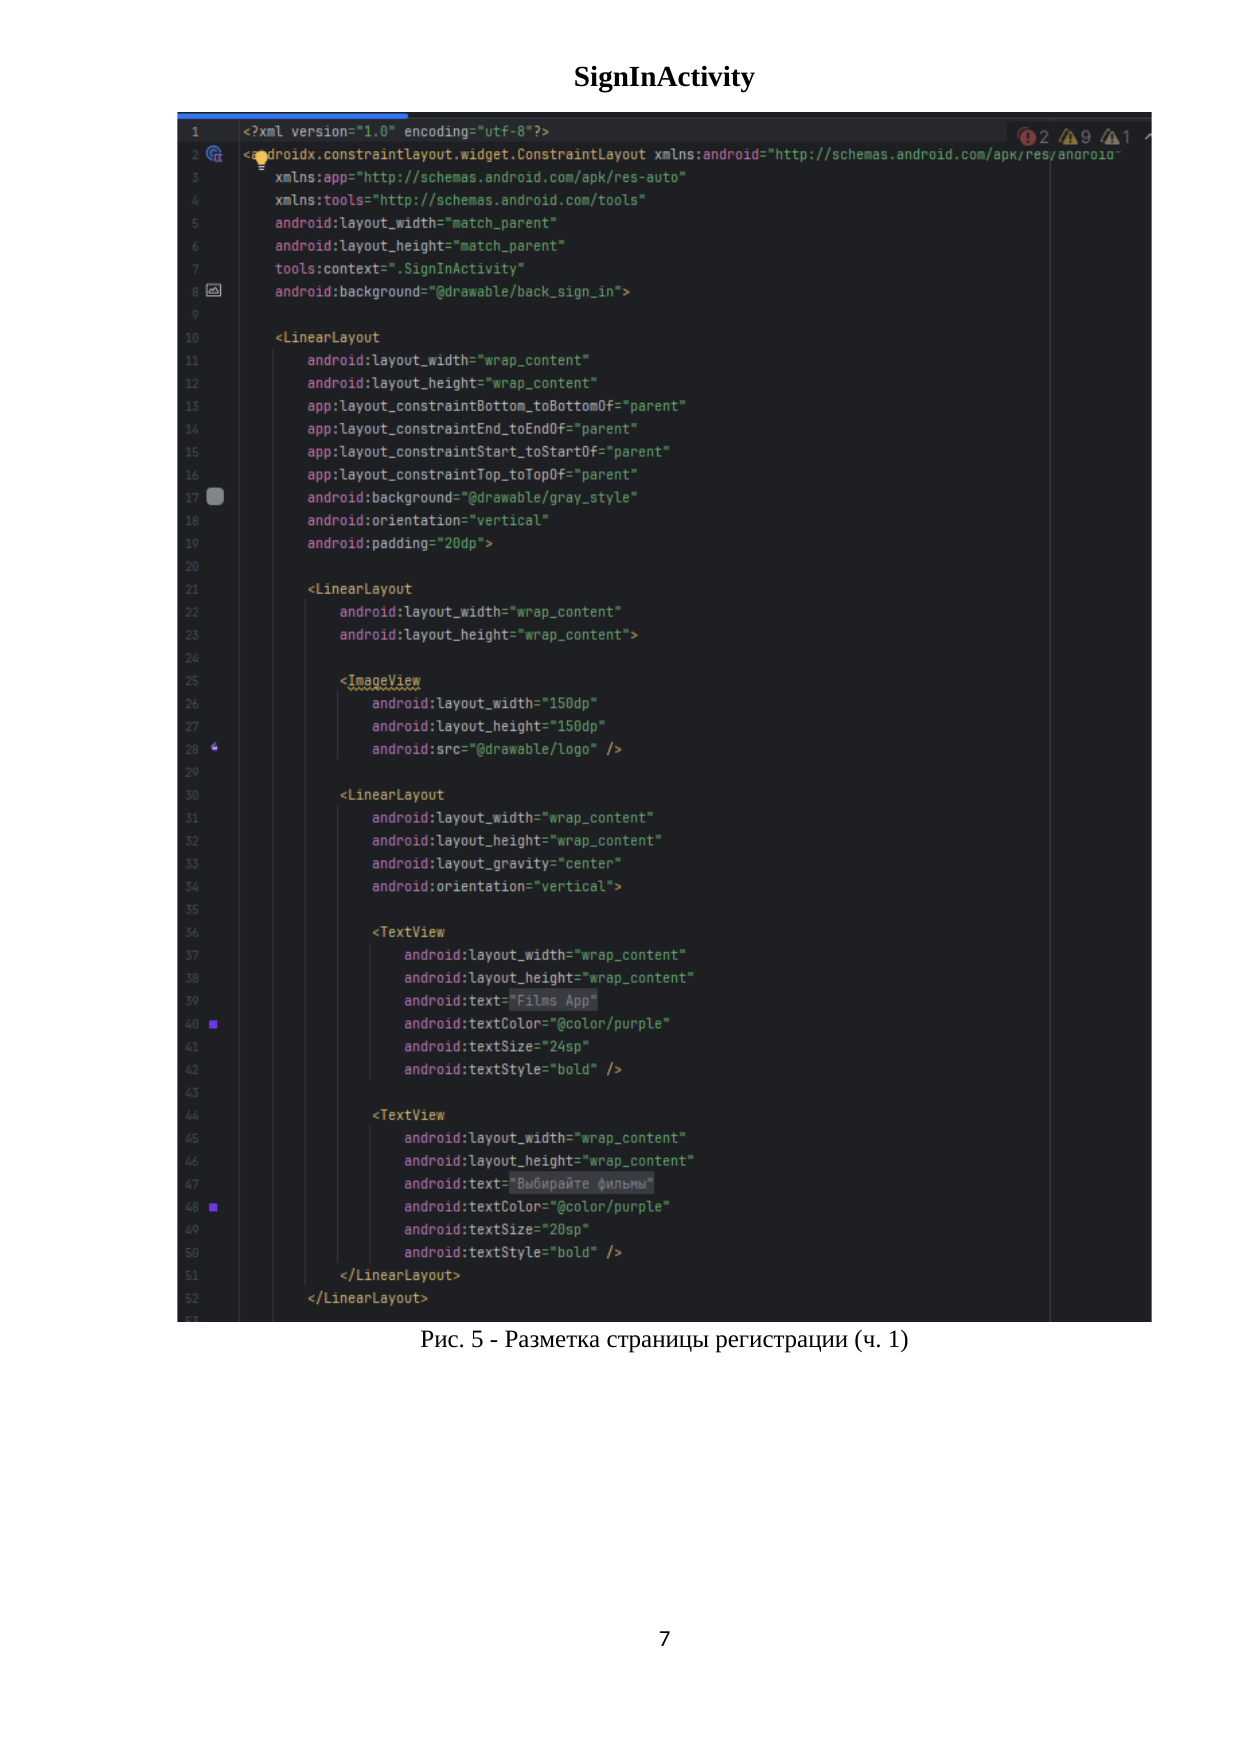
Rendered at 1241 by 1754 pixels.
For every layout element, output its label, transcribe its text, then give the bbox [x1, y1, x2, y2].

text Рис. 5 - Разметка страницы регистрации (ч. 1) [177, 1322, 1152, 1353]
text SignInActivity [177, 59, 1152, 93]
picture [177, 112, 1152, 1322]
